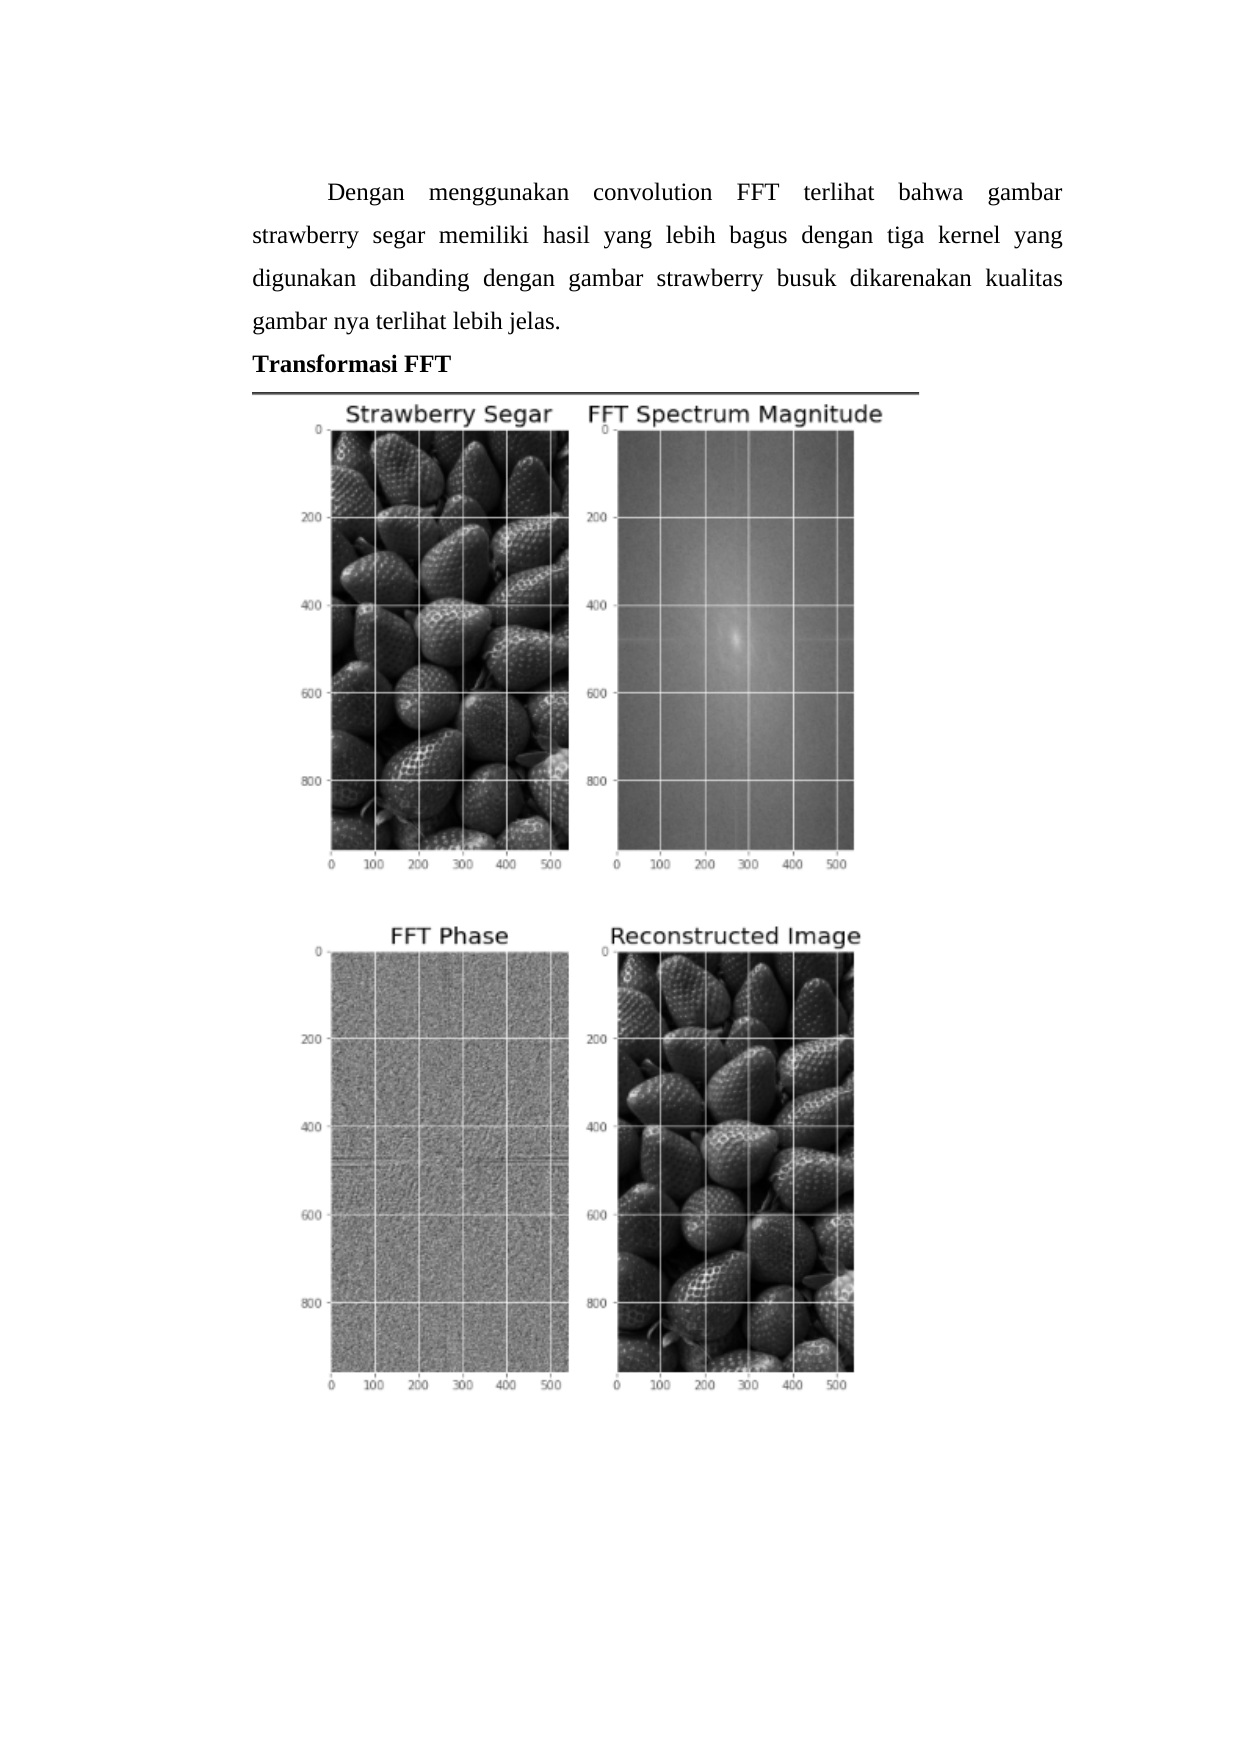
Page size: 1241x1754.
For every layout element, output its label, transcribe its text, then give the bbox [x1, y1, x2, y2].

list Dengan menggunakan convolution FFT terlihat bahwa gambar strawberry segar memiliki hasil yang lebih bagus dengan tiga kernel yang digunakan dibanding dengan gambar strawberry busuk dikarenakan kualitas gambar nya terlihat lebih jelas. [252, 177, 1063, 335]
picture [252, 392, 920, 1410]
list Transformasi FFT [252, 349, 1063, 378]
